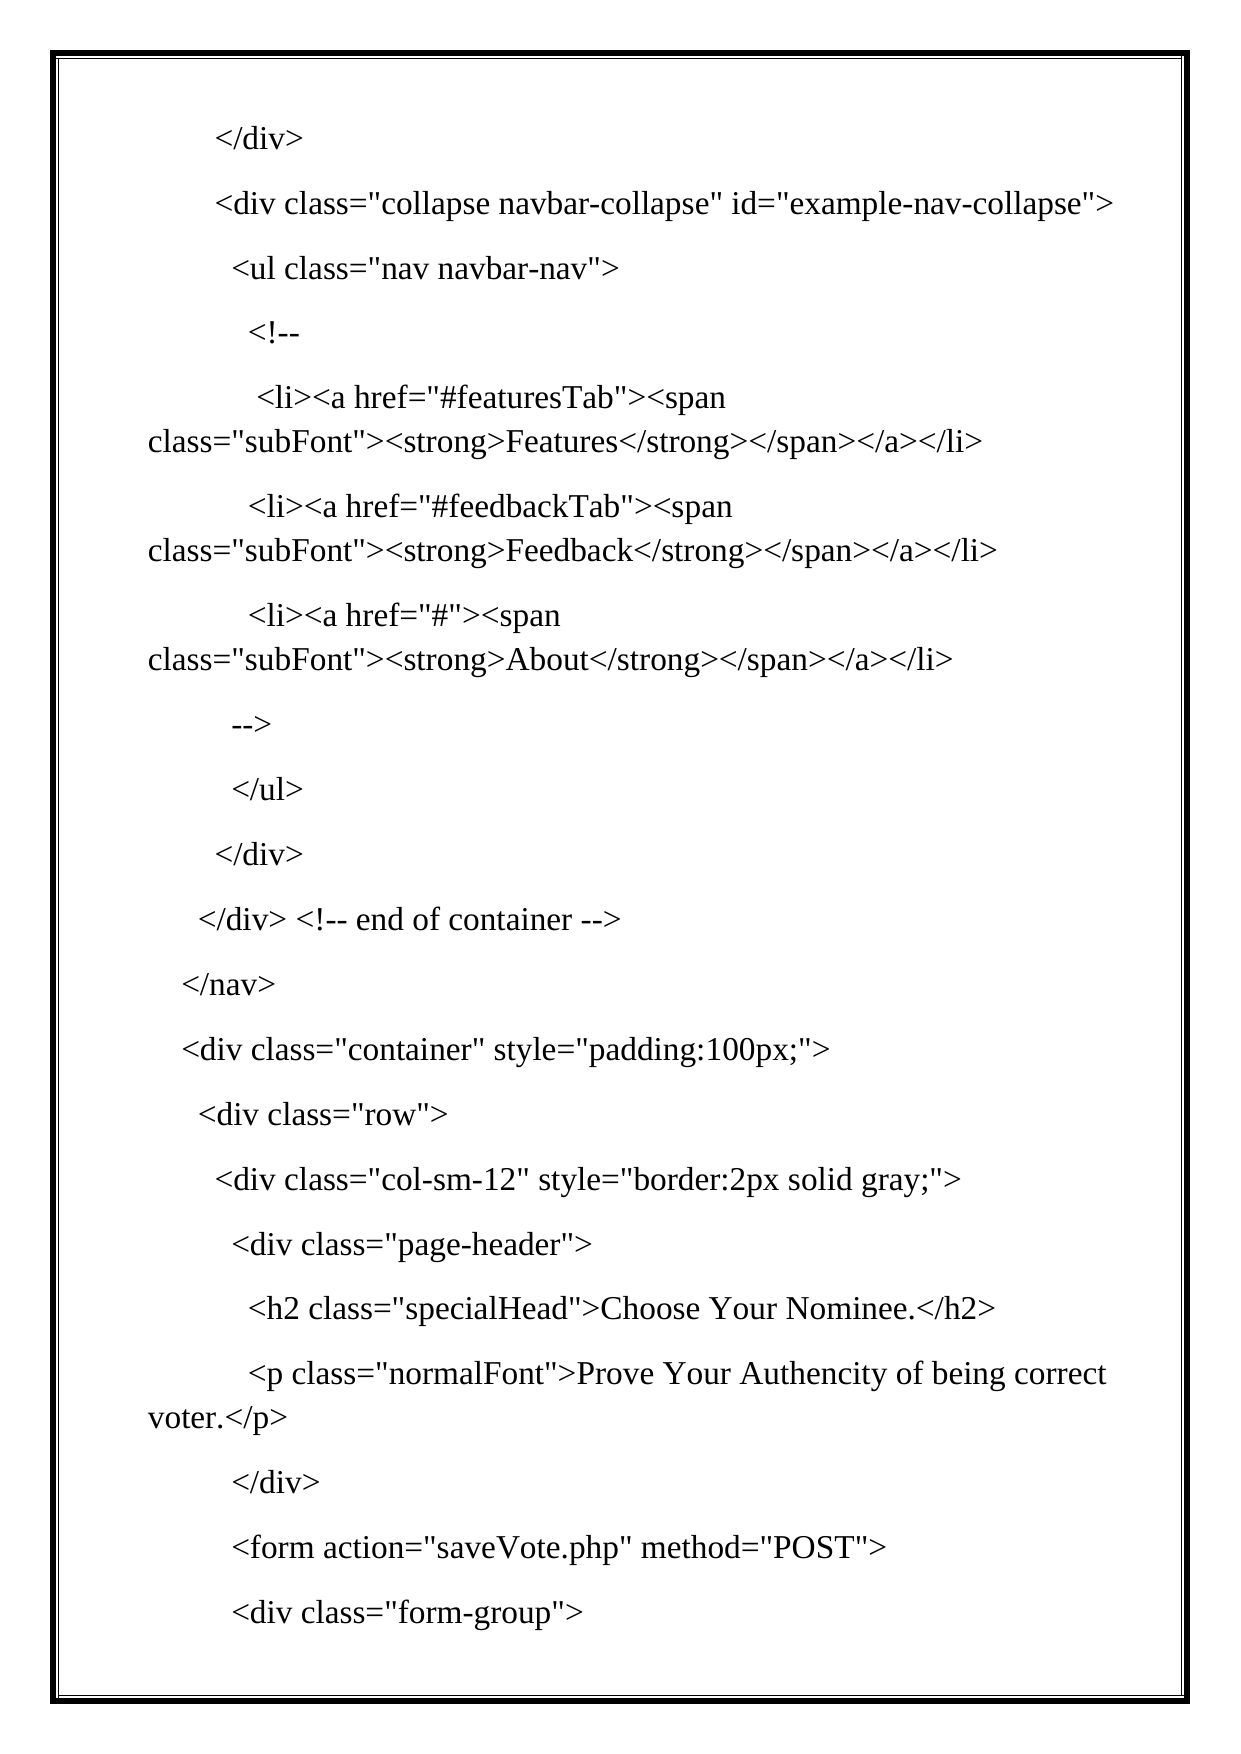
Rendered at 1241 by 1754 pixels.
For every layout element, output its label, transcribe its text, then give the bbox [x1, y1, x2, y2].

text <!-- [148, 313, 1122, 351]
text <div class="collapse navbar-collapse" id="example-nav-collapse"> [148, 183, 1122, 221]
text <div class="container" style="padding:100px;"> [148, 1029, 1122, 1067]
text <div class="row"> [148, 1094, 1122, 1132]
text </nav> [148, 964, 1122, 1002]
text <div class="col-sm-12" style="border:2px solid gray;"> [148, 1159, 1122, 1197]
text <p class="normalFont">Prove Your Authencity of being correct voter.</p> [148, 1353, 1122, 1436]
text <li><a href="#featuresTab"><span class="subFont"><strong>Features</strong></span></a></li> [148, 378, 1122, 460]
text </div> [148, 834, 1122, 873]
text <li><a href="#feedbackTab"><span class="subFont"><strong>Feedback</strong></span></a></li> [148, 487, 1122, 569]
text <li><a href="#"><span class="subFont"><strong>About</strong></span></a></li> [148, 596, 1122, 678]
text <div class="form-group"> [148, 1592, 1122, 1631]
text <form action="saveVote.php" method="POST"> [148, 1527, 1122, 1566]
text </div> [148, 118, 1122, 156]
text </div> [148, 1462, 1122, 1501]
text </div> <!-- end of container --> [148, 899, 1122, 938]
text <h2 class="specialHead">Choose Your Nominee.</h2> [148, 1289, 1122, 1327]
text <div class="page-header"> [148, 1224, 1122, 1262]
text </ul> [148, 769, 1122, 808]
text <ul class="nav navbar-nav"> [148, 248, 1122, 286]
text --> [148, 704, 1122, 743]
